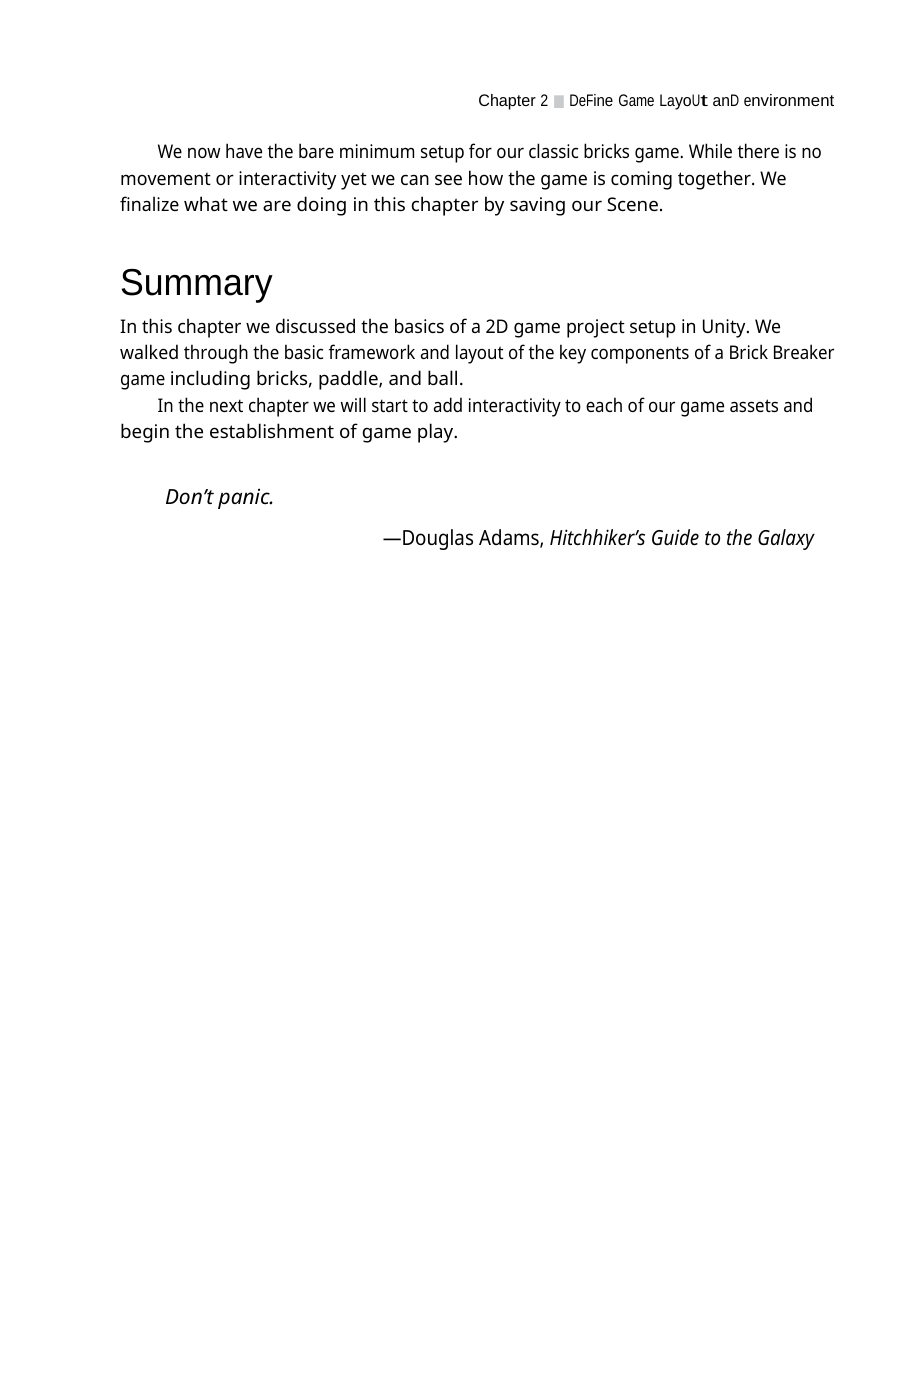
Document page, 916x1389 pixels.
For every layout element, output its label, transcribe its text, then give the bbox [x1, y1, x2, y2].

text Don’t panic. [165, 482, 845, 511]
text We now have the bare minimum setup for our classic bricks game. While there is no movement or interactivity yet we can see how the game is coming together. We finalize what we are doing in this chapter by saving our Scene. [120, 139, 845, 217]
subtitle Summary [120, 260, 845, 303]
text In this chapter we discussed the basics of a 2D game project setup in Unity. We walked through the basic framework and layout of the key components of a Brick Breaker game including bricks, paddle, and ball. [120, 313, 845, 391]
text Chapter 2 ■ DeFine Game LayoUt anD environment [478, 89, 845, 112]
text —Douglas Adams, Hitchhiker’s Guide to the Galaxy [383, 523, 845, 552]
text In the next chapter we will start to add interactivity to each of our game assets and begin the establishment of game play. [120, 392, 845, 444]
